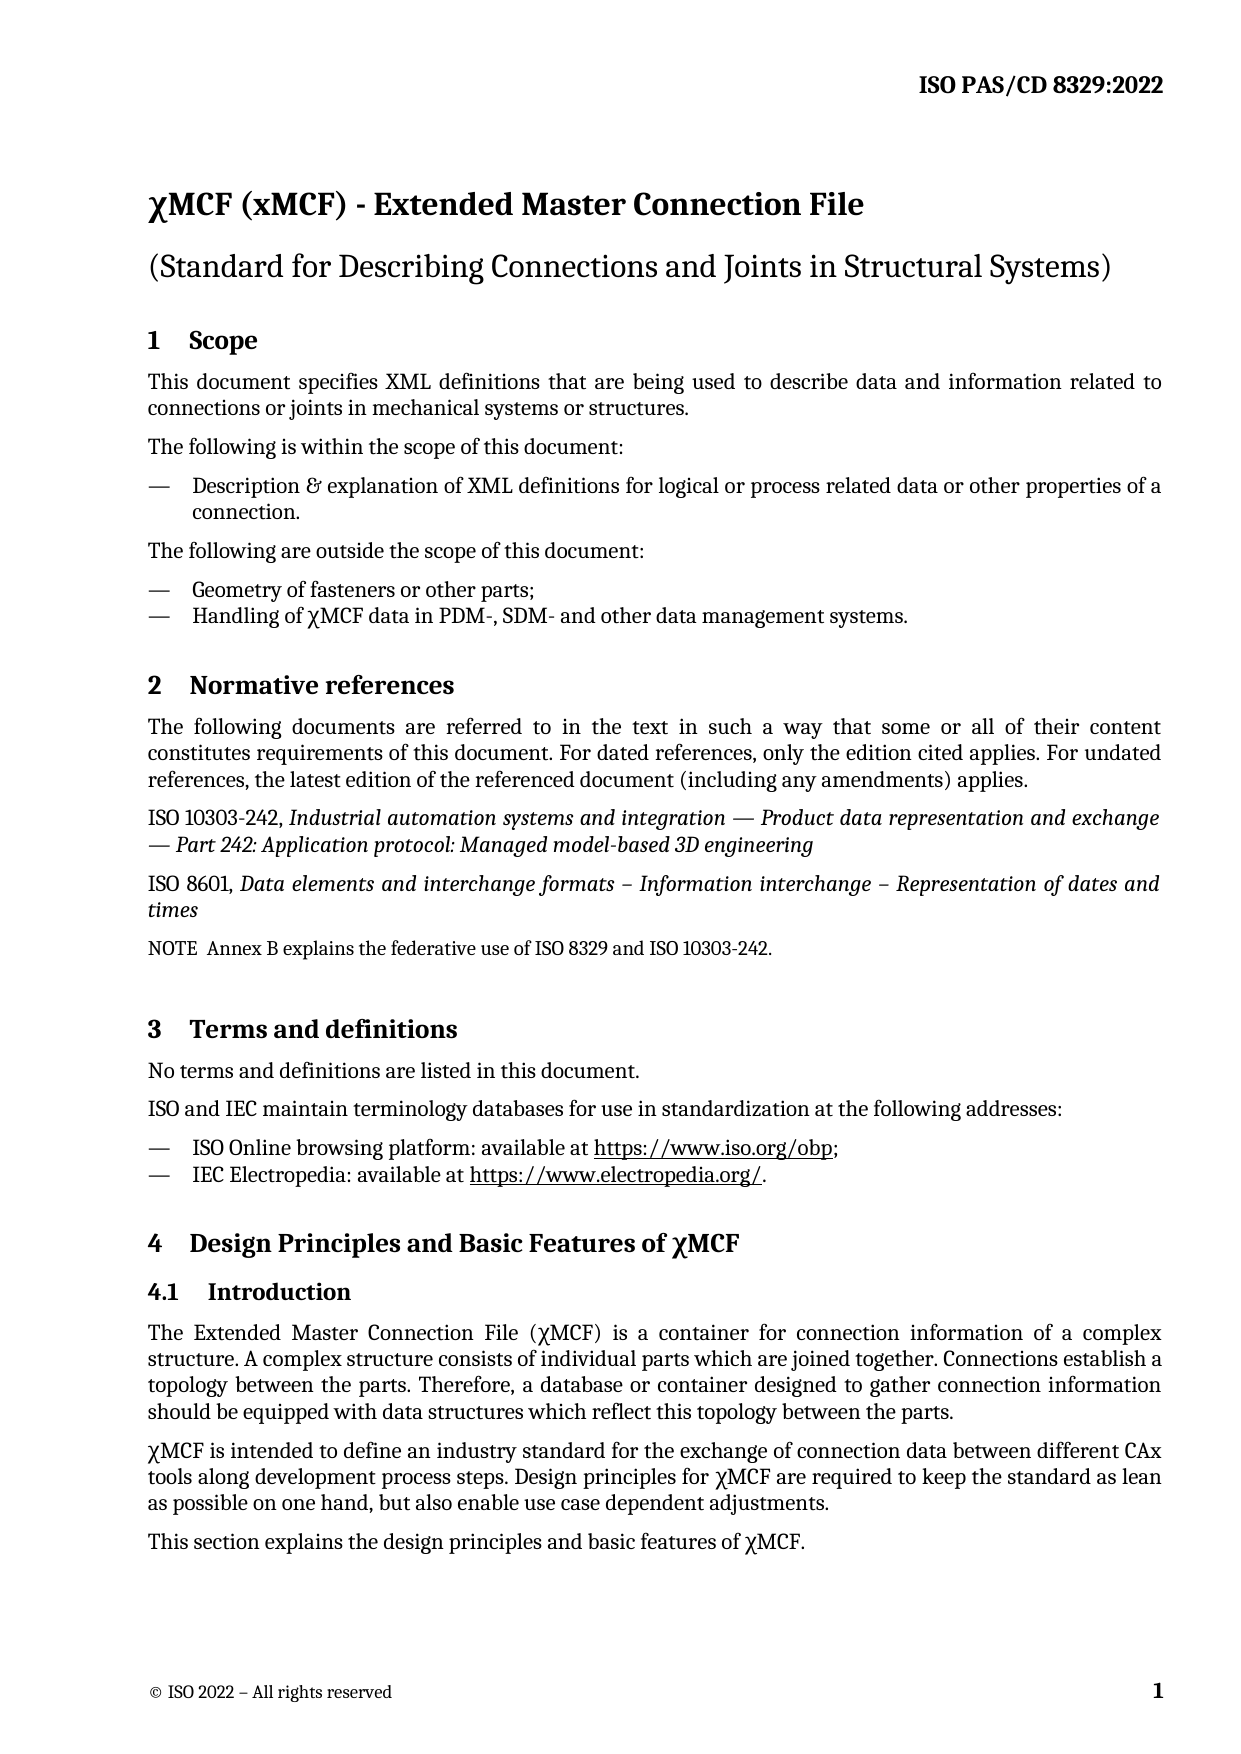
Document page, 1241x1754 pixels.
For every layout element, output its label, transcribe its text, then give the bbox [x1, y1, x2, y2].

text ISO 10303-242, Industrial automation systems and integration — Product data representation and exchange — Part 242: Application protocol: Managed model-based 3D engineering [148, 805, 1163, 858]
subtitle Scope [148, 325, 1163, 356]
text ISO 8601, Data elements and interchange formats – Information interchange – Representation of dates and times [148, 870, 1163, 923]
text χMCF is intended to define an industry standard for the exchange of connection data between different CAx tools along development process steps. Design principles for χMCF are required to keep the standard as lean as possible on one hand, but also enable use case dependent adjustments. [148, 1437, 1163, 1517]
subtitle Terms and definitions [148, 1014, 1163, 1045]
title (Standard for Describing Connections and Joints in Structural Systems) [148, 248, 1163, 284]
text The following are outside the scope of this document: [148, 538, 1163, 564]
list ISO Online browsing platform: available at https://www.iso.org/obp; [148, 1135, 1163, 1161]
text NOTE Annex B explains the federative use of ISO 8329 and ISO 10303-242. [148, 936, 1163, 961]
list Handling of χMCF data in PDM-, SDM- and other data management systems. [148, 603, 1163, 629]
text No terms and definitions are listed in this document. [148, 1057, 1163, 1084]
title χMCF (xMCF) - Extended Master Connection File [148, 186, 1163, 223]
list Description & explanation of XML definitions for logical or process related data or other properties of a connection. [148, 473, 1163, 525]
list IEC Electropedia: available at https://www.electropedia.org/. [148, 1161, 1163, 1188]
text The Extended Master Connection File (χMCF) is a container for connection information of a complex structure. A complex structure consists of individual parts which are joined together. Connections establish a topology between the parts. Therefore, a database or container designed to gather connection information should be equipped with data structures which reflect this topology between the parts. [148, 1319, 1163, 1425]
text The following documents are referred to in the text in such a way that some or all of their content constitutes requirements of this document. For dated references, only the edition cited applies. For undated references, the latest edition of the referenced document (including any amendments) applies. [148, 714, 1163, 793]
text ISO and IEC maintain terminology databases for use in standardization at the following addresses: [148, 1096, 1163, 1123]
list Geometry of fasteners or other parts; [148, 577, 1163, 603]
text This section explains the design principles and basic features of χMCF. [148, 1529, 1163, 1555]
subtitle Design Principles and Basic Features of χMCF [148, 1228, 1163, 1259]
subtitle Normative references [148, 670, 1163, 701]
text This document specifies XML definitions that are being used to describe data and information related to connections or joints in mechanical systems or structures. [148, 368, 1163, 421]
text The following is within the scope of this document: [148, 434, 1163, 460]
subtitle Introduction [148, 1278, 1163, 1307]
